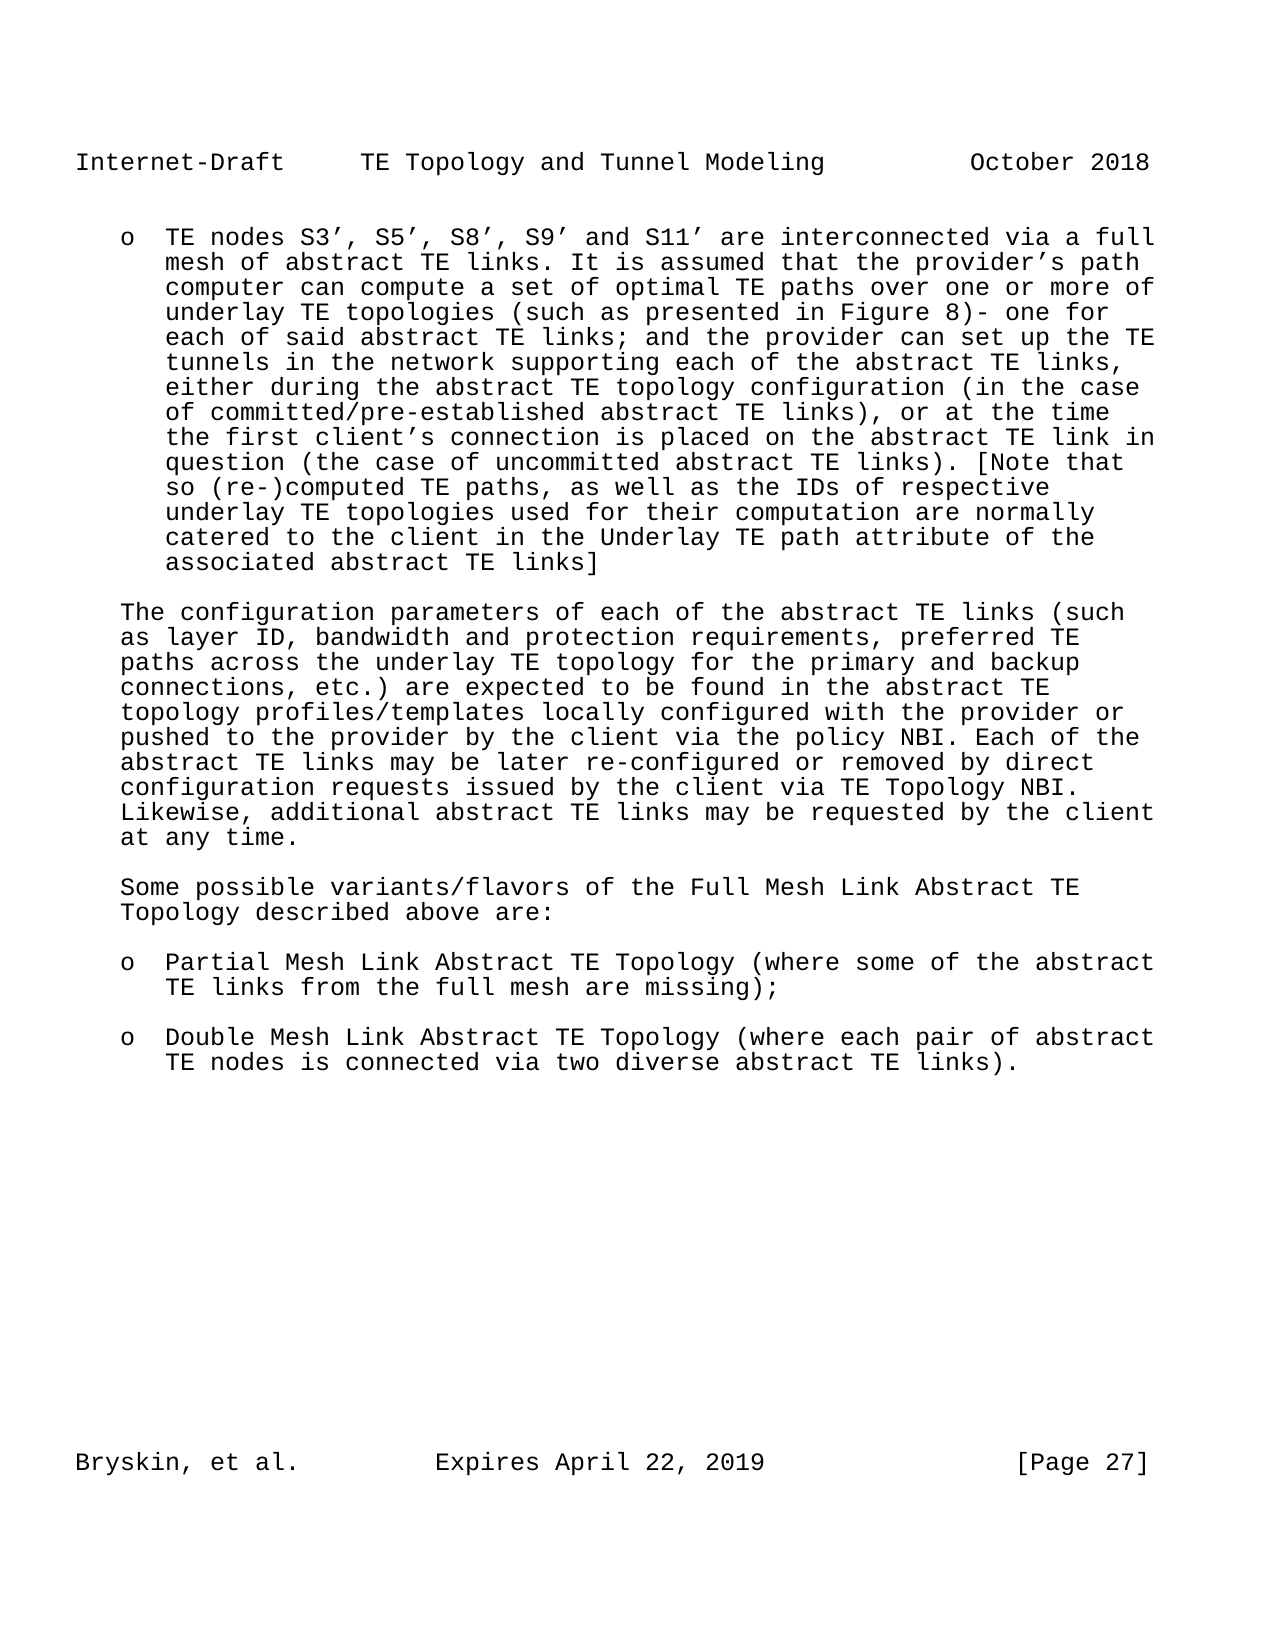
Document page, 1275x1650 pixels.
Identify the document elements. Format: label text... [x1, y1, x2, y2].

list Partial Mesh Link Abstract TE Topology (where some of the abstract TE links from the full mesh are missing); [120, 950, 1158, 1000]
text Some possible variants/flavors of the Full Mesh Link Abstract TE Topology described above are: [120, 875, 1158, 925]
list Double Mesh Link Abstract TE Topology (where each pair of abstract TE nodes is connected via two diverse abstract TE links). [120, 1025, 1158, 1075]
list TE nodes S3’, S5’, S8’, S9’ and S11’ are interconnected via a full mesh of abstract TE links. It is assumed that the provider’s path computer can compute a set of optimal TE paths over one or more of underlay TE topologies (such as presented in Figure 8)- one for each of said abstract TE links; and the provider can set up the TE tunnels in the network supporting each of the abstract TE links, either during the abstract TE topology configuration (in the case of committed/pre-established abstract TE links), or at the time the first client’s connection is placed on the abstract TE link in question (the case of uncommitted abstract TE links). [Note that so (re-)computed TE paths, as well as the IDs of respective underlay TE topologies used for their computation are normally catered to the client in the Underlay TE path attribute of the associated abstract TE links] [120, 225, 1158, 575]
text The configuration parameters of each of the abstract TE links (such as layer ID, bandwidth and protection requirements, preferred TE paths across the underlay TE topology for the primary and backup connections, etc.) are expected to be found in the abstract TE topology profiles/templates locally configured with the provider or pushed to the provider by the client via the policy NBI. Each of the abstract TE links may be later re-configured or removed by direct configuration requests issued by the client via TE Topology NBI. Likewise, additional abstract TE links may be requested by the client at any time. [120, 600, 1158, 850]
